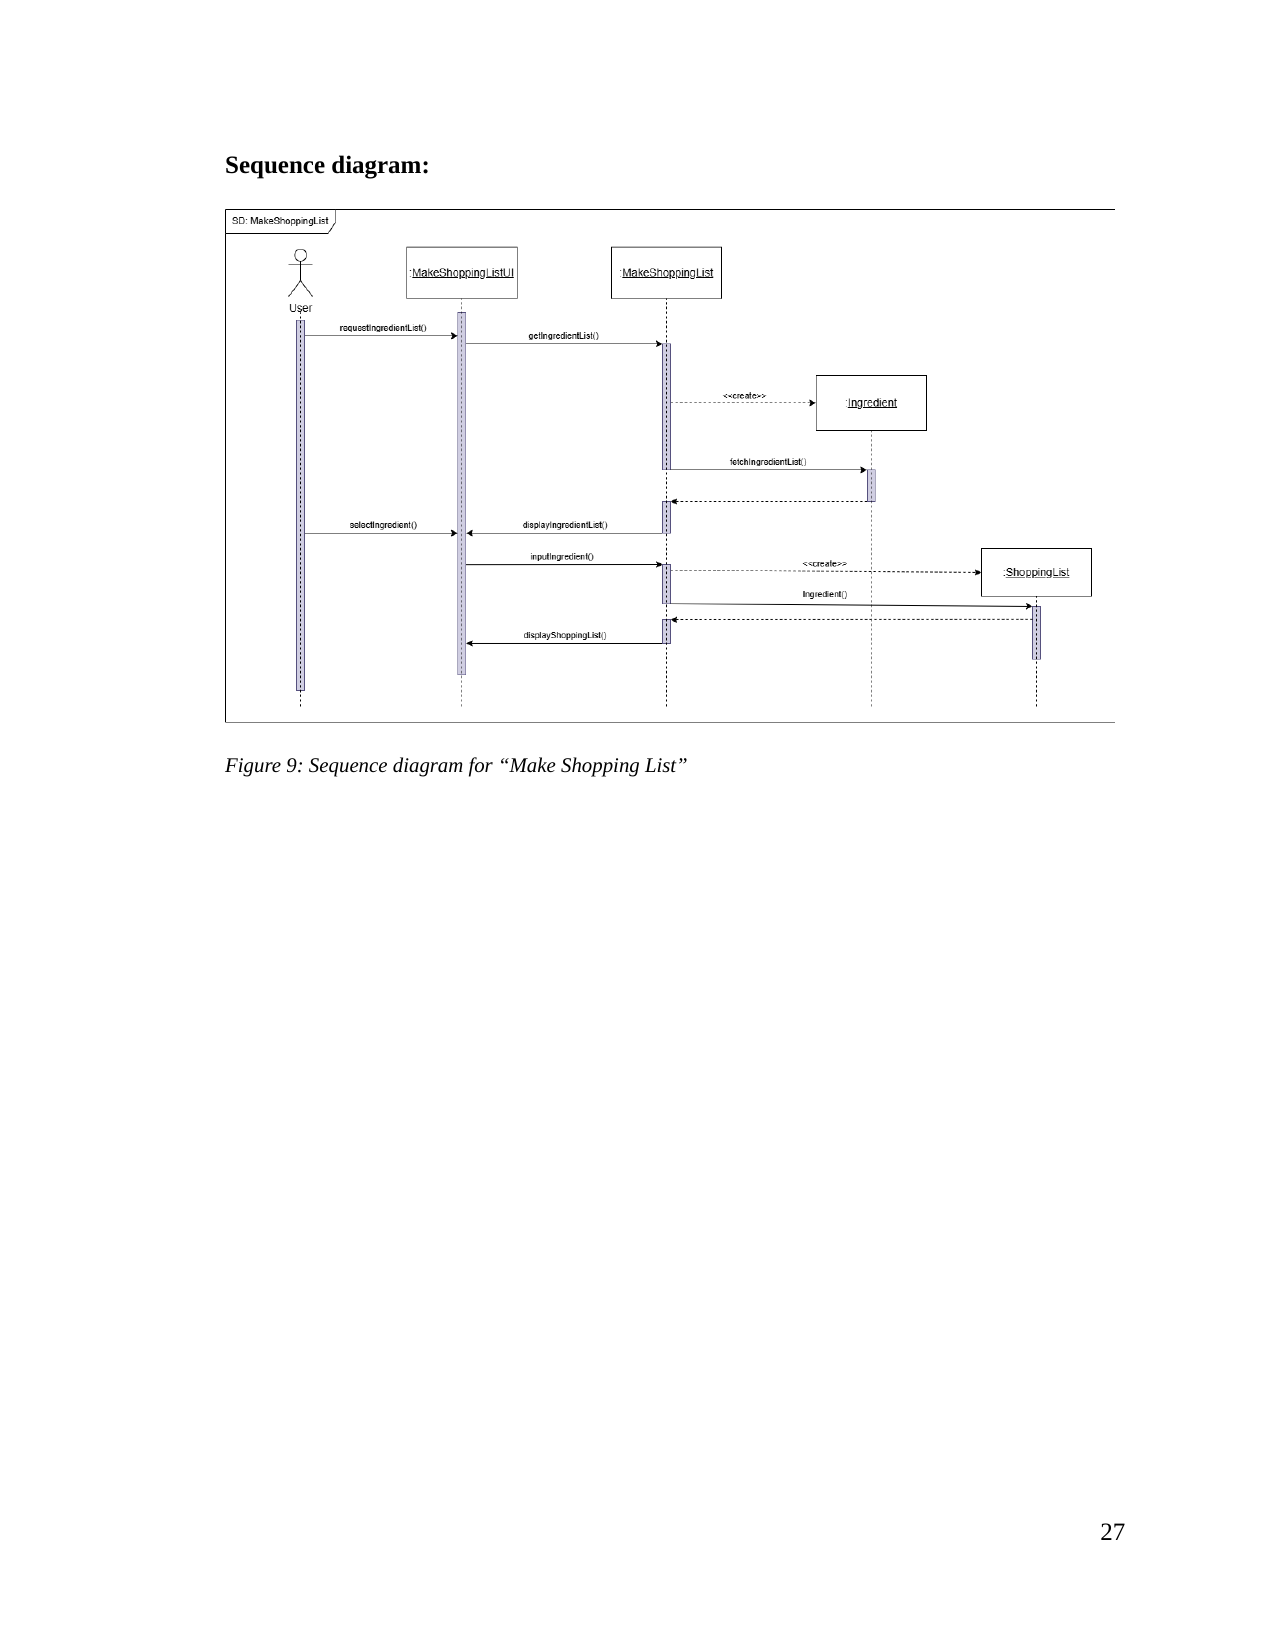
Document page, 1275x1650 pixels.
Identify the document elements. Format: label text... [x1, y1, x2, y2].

text Sequence diagram: [225, 150, 1125, 179]
picture [225, 209, 1115, 723]
